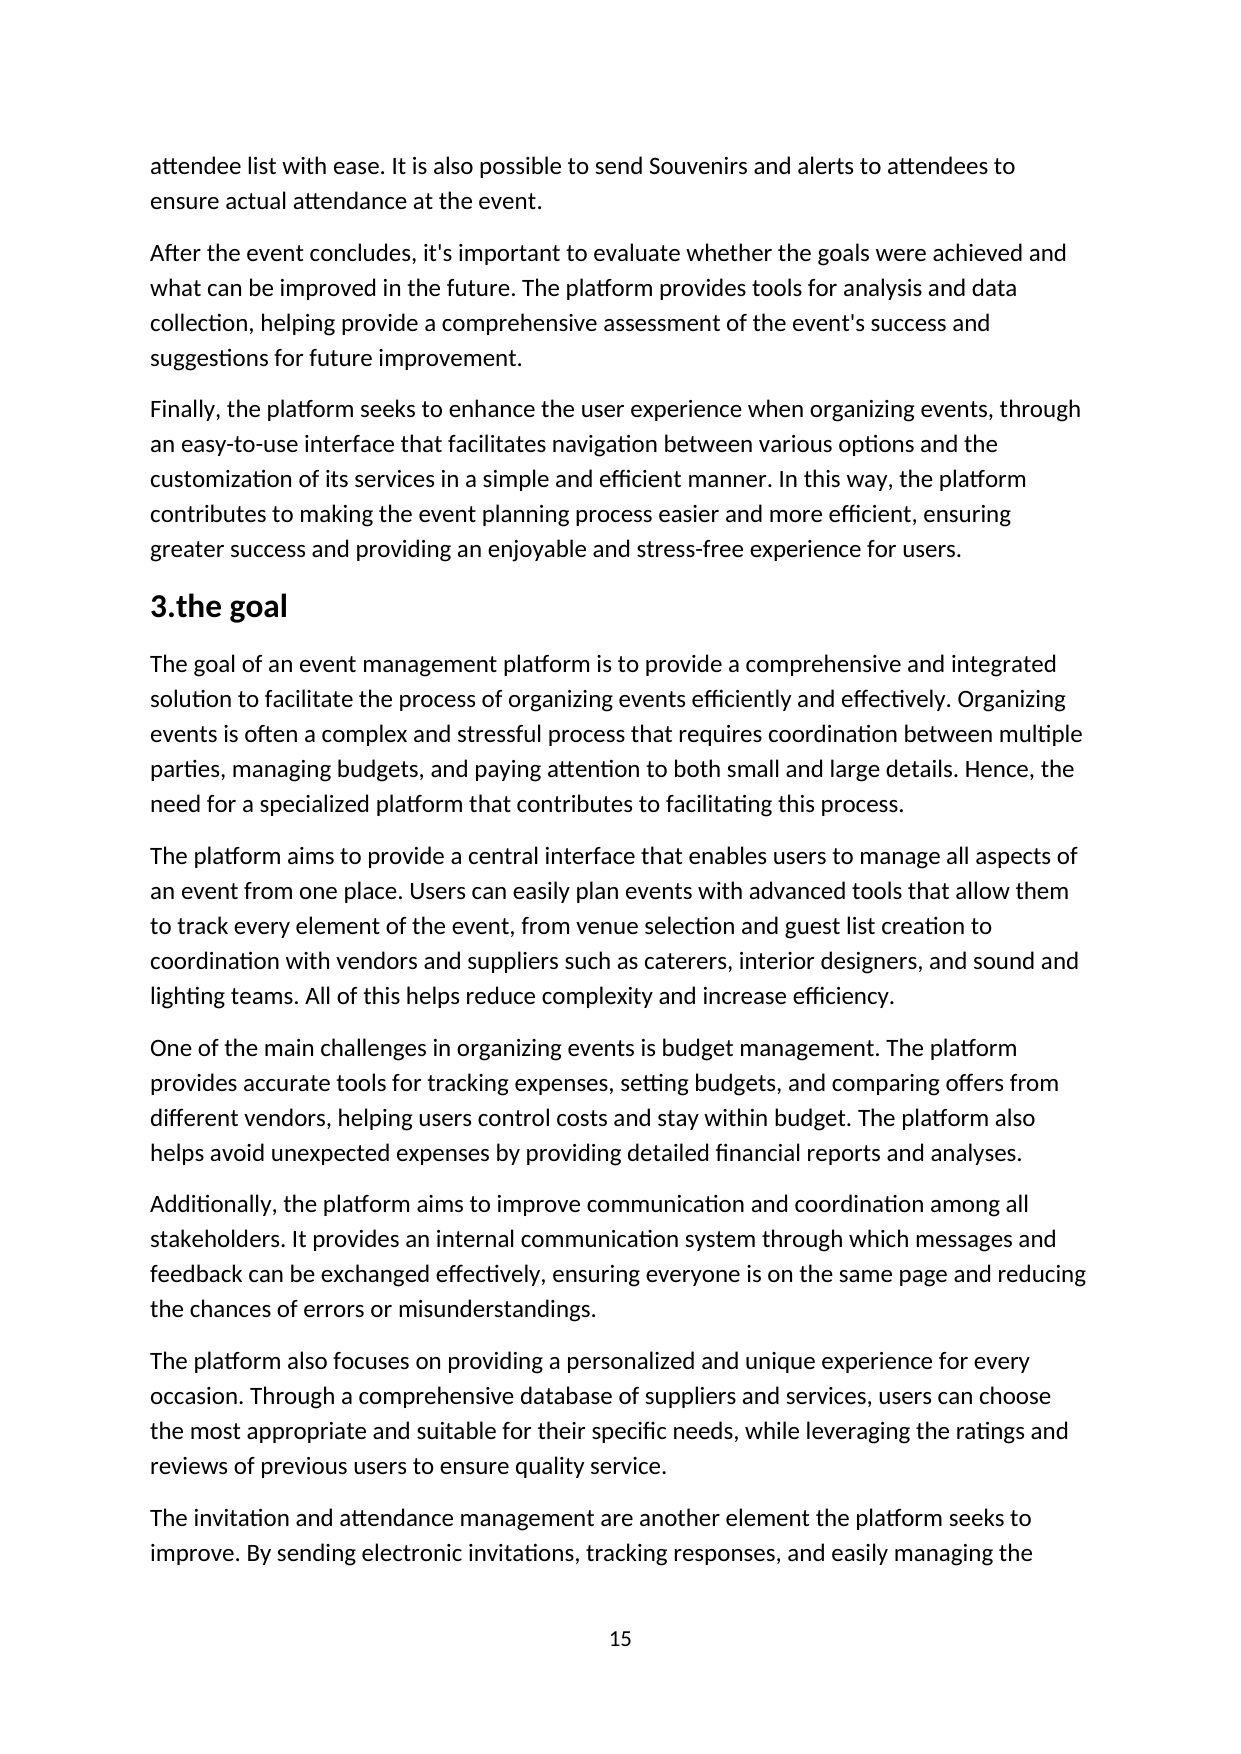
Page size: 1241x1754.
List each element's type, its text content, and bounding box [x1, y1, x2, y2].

text Additionally, the platform aims to improve communication and coordination among all stakeholders. It provides an internal communication system through which messages and feedback can be exchanged effectively, ensuring everyone is on the same page and reducing the chances of errors or misunderstandings. [150, 1188, 1090, 1324]
text After the event concludes, it's important to evaluate whether the goals were achieved and what can be improved in the future. The platform provides tools for analysis and data collection, helping provide a comprehensive assessment of the event's success and suggestions for future improvement. [150, 237, 1090, 372]
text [150, 1502, 1090, 1567]
text The goal of an event management platform is to provide a comprehensive and integrated solution to facilitate the process of organizing events efficiently and effectively. Organizing events is often a complex and stressful process that requires coordination between multiple parties, managing budgets, and paying attention to both small and large details. Hence, the need for a specialized platform that contributes to facilitating this process. [150, 648, 1090, 819]
text 3.the goal [150, 585, 1090, 626]
text Finally, the platform seeks to enhance the user experience when organizing events, through an easy-to-use interface that facilitates navigation between various options and the customization of its services in a simple and efficient manner. In this way, the platform contributes to making the event planning process easier and more efficient, ensuring greater success and providing an enjoyable and stress-free experience for users. [150, 393, 1090, 564]
text The platform also focuses on providing a personalized and unique experience for every occasion. Through a comprehensive database of suppliers and services, users can choose the most appropriate and suitable for their specific needs, while leveraging the ratings and reviews of previous users to ensure quality service. [150, 1345, 1090, 1481]
text The platform aims to provide a central interface that enables users to manage all aspects of an event from one place. Users can easily plan events with advanced tools that allow them to track every element of the event, from venue selection and guest list creation to coordination with vendors and suppliers such as caterers, interior designers, and sound and lighting teams. All of this helps reduce complexity and increase efficiency. [150, 840, 1090, 1011]
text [150, 150, 1090, 216]
text One of the main challenges in organizing events is budget management. The platform provides accurate tools for tracking expenses, setting budgets, and comparing offers from different vendors, helping users control costs and stay within budget. The platform also helps avoid unexpected expenses by providing detailed financial reports and analyses. [150, 1032, 1090, 1167]
